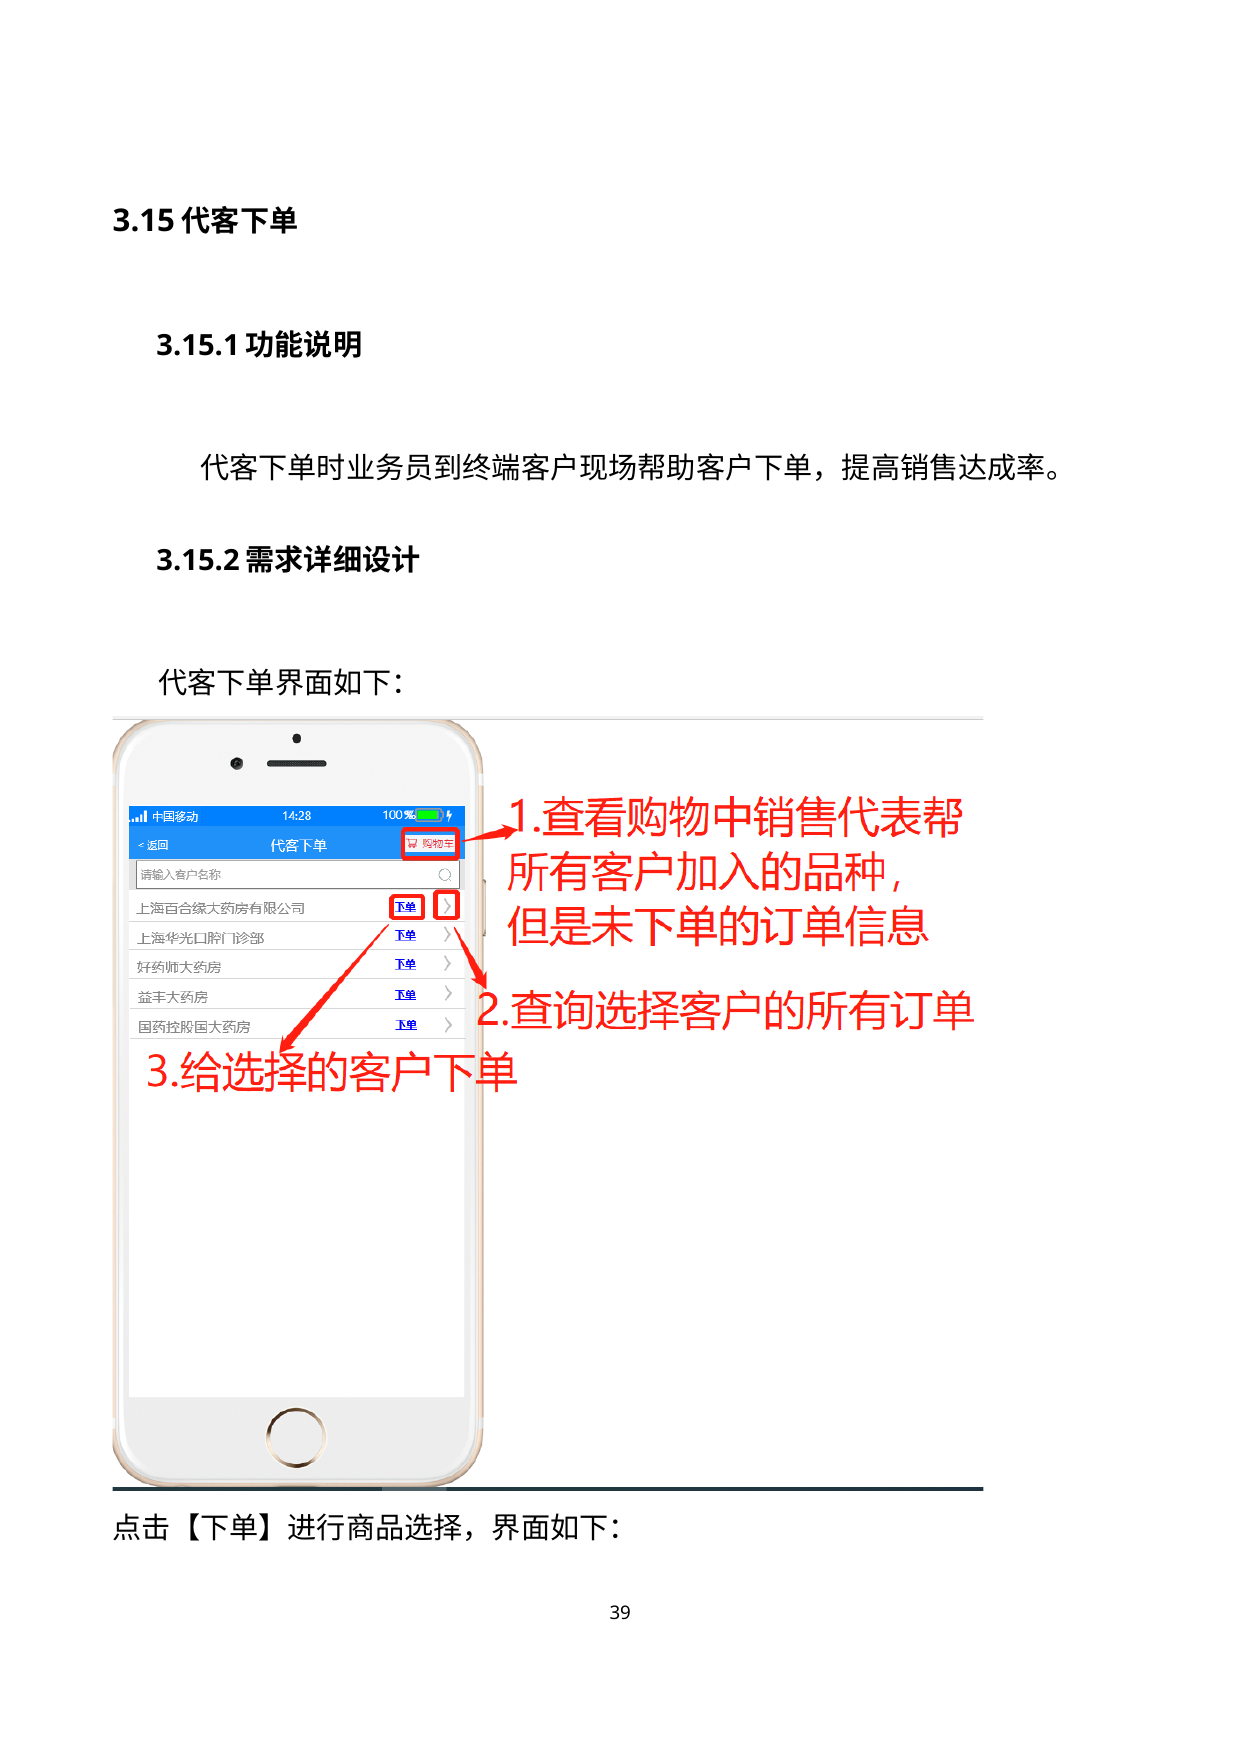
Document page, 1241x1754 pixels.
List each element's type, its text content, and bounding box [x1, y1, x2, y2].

subtitle 3.15.1功能说明 [112, 310, 1128, 375]
text 代客下单界面如下： [112, 648, 1128, 713]
picture [112, 716, 984, 1491]
subtitle 3.15.2需求详细设计 [112, 525, 1128, 590]
subtitle 3.15代客下单 [112, 187, 1128, 252]
text 点击【下单】进行商品选择，界面如下： [112, 1493, 1128, 1558]
text 代客下单时业务员到终端客户现场帮助客户下单，提高销售达成率。 [156, 433, 1128, 498]
